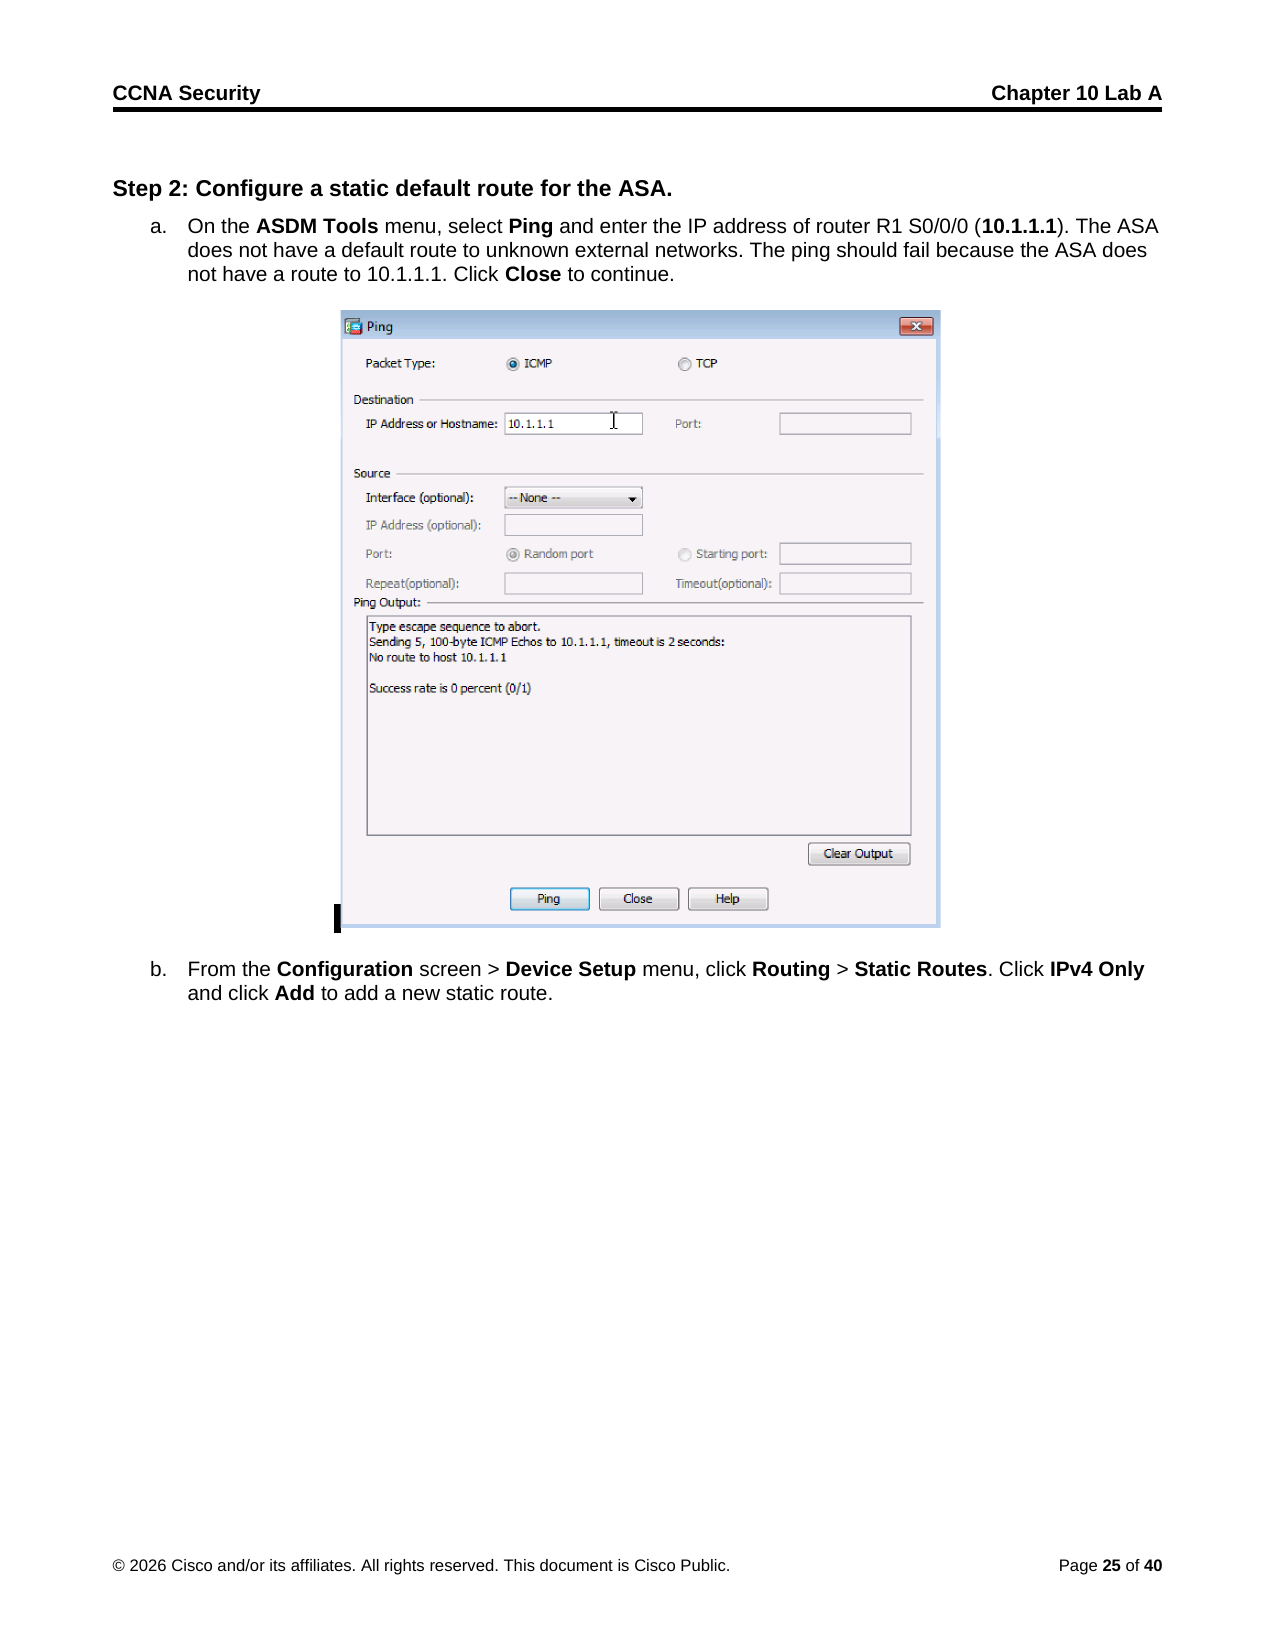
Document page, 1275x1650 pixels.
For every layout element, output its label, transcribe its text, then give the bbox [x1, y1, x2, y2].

text From the Configuration screen > Device Setup menu, click Routing > Static Routes. Click IPv4 Only and click Add to add a new static route. [150, 956, 1162, 1004]
text On the ASDM Tools menu, select Ping and enter the IP address of router R1 S0/0/0 (10.1.1.1). The ASA does not have a default route to unknown external networks. The ping should fail because the ASA does not have a route to 10.1.1.1. Click Close to continue. [150, 214, 1162, 286]
text Configure a static default route for the ASA. [112, 175, 1162, 201]
picture [340, 310, 941, 928]
